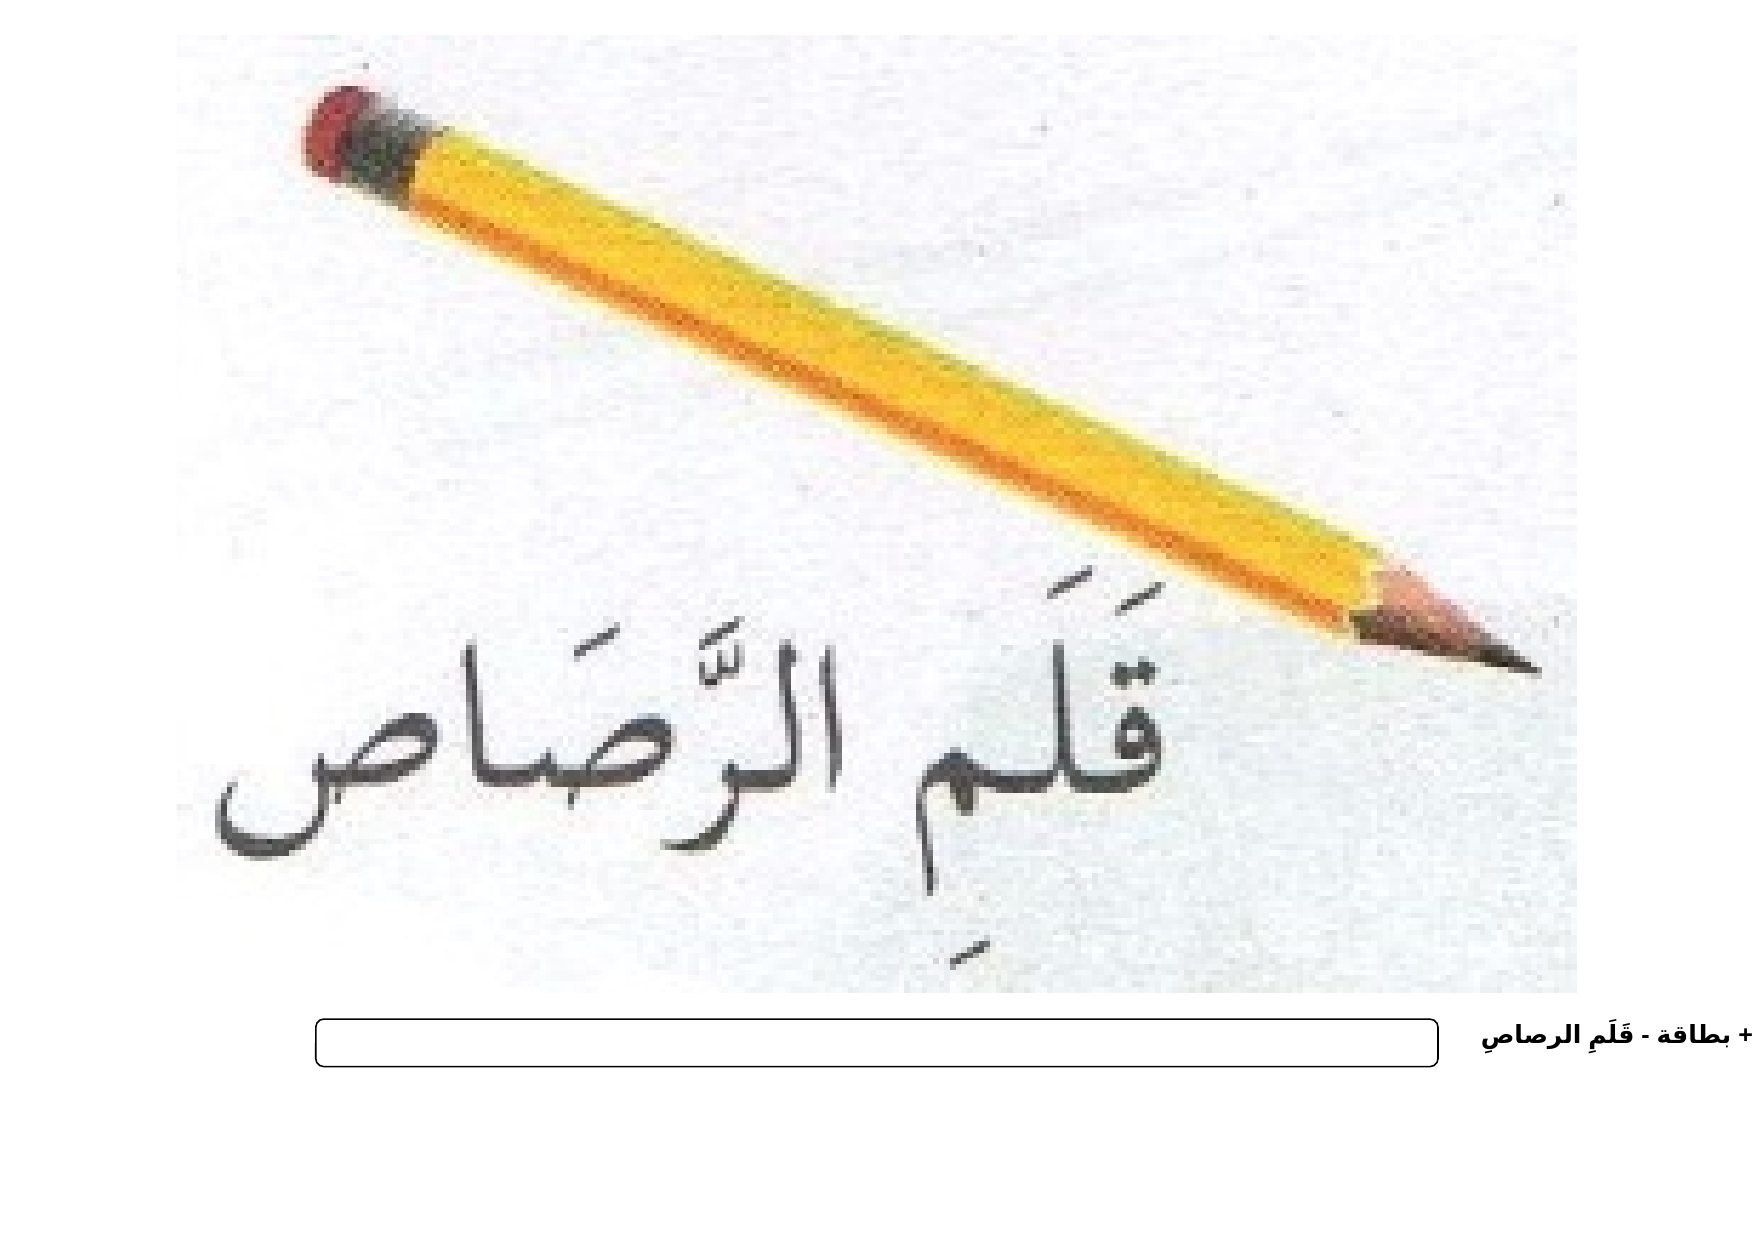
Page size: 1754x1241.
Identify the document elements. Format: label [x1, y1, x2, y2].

picture [176, 35, 1577, 993]
